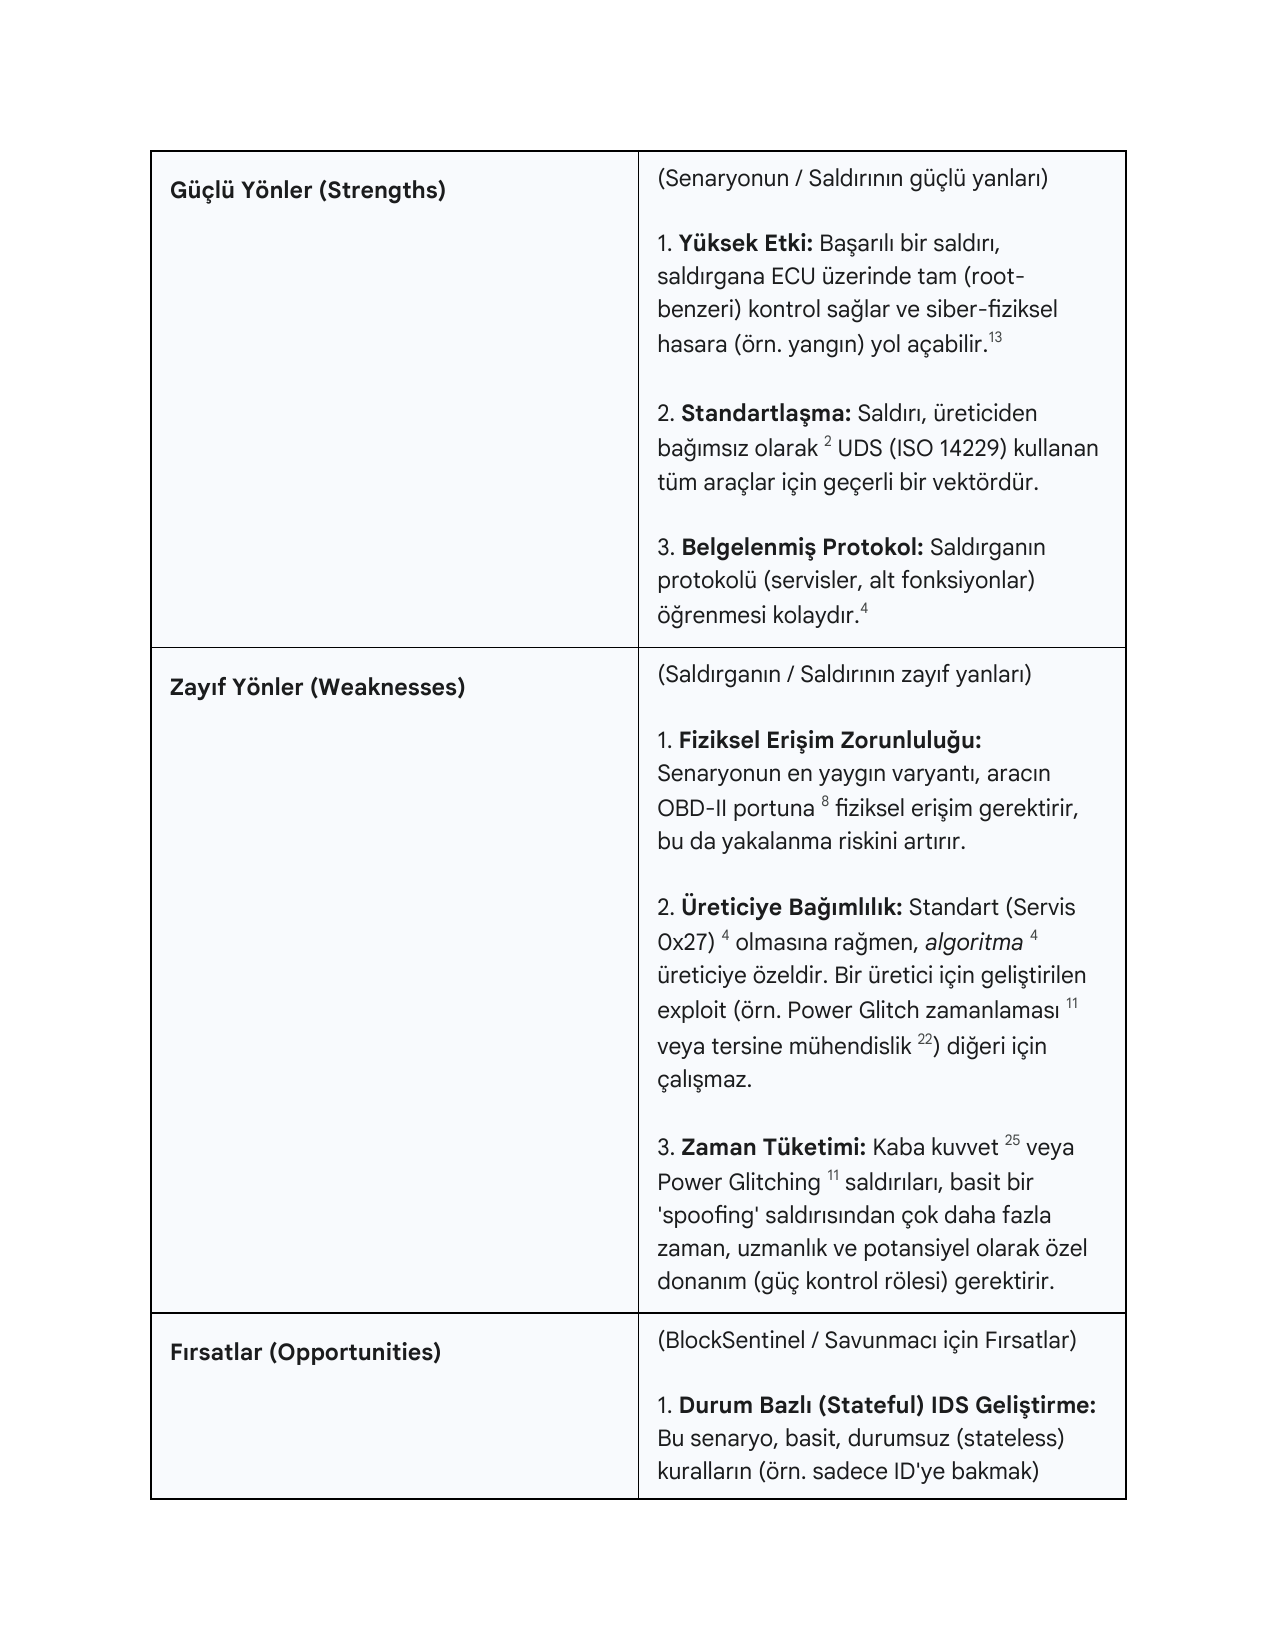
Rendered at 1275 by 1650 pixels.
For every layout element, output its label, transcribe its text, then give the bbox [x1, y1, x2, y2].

table_cell Zayıf Yönler (Weaknesses) [152, 648, 638, 1312]
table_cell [639, 1314, 1125, 1498]
table_cell (Saldırganın / Saldırının zayıf yanları) 1. Fiziksel Erişim Zorunluluğu: Senaryonun en yaygın varyantı, aracın OBD-II portuna 8 fiziksel erişim gerektirir, bu da yakalanma riskini artırır. 2. Üreticiye Bağımlılık: Standart (Servis 0x27) 4 olmasına rağmen, algoritma 4 üreticiye özeldir. Bir üretici için geliştirilen exploit (örn. Power Glitch zamanlaması 11 veya tersine mühendislik 22) diğeri için çalışmaz. 3. Zaman Tüketimi: Kaba kuvvet 25 veya Power Glitching 11 saldırıları, basit bir 'spoofing' saldırısından çok daha fazla zaman, uzmanlık ve potansiyel olarak özel donanım (güç kontrol rölesi) gerektirir. [639, 648, 1125, 1312]
table_cell (Senaryonun / Saldırının güçlü yanları) 1. Yüksek Etki: Başarılı bir saldırı, saldırgana ECU üzerinde tam (root-benzeri) kontrol sağlar ve siber-fiziksel hasara (örn. yangın) yol açabilir.13 2. Standartlaşma: Saldırı, üreticiden bağımsız olarak 2 UDS (ISO 14229) kullanan tüm araçlar için geçerli bir vektördür. 3. Belgelenmiş Protokol: Saldırganın protokolü (servisler, alt fonksiyonlar) öğrenmesi kolaydır.4 [639, 152, 1125, 647]
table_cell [152, 1314, 638, 1498]
table_cell Güçlü Yönler (Strengths) [152, 152, 638, 647]
